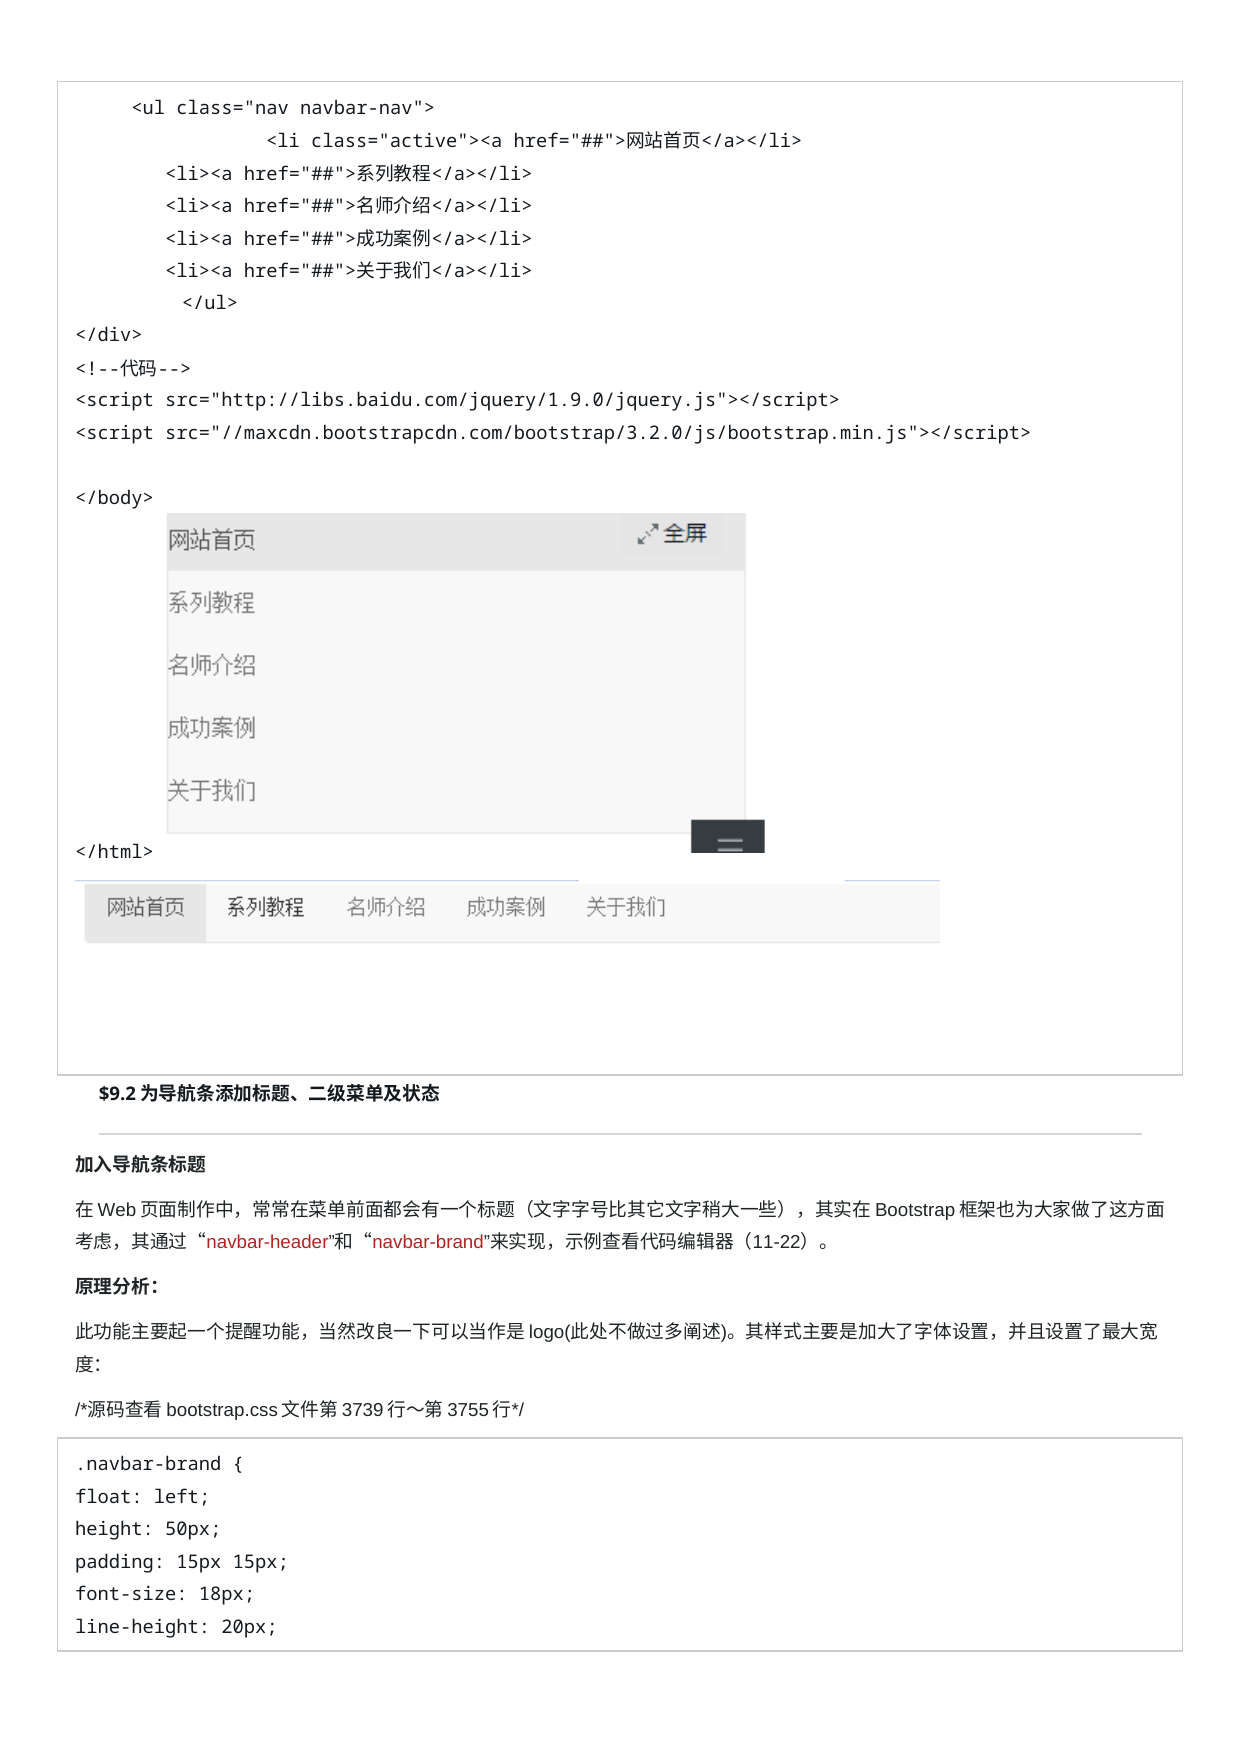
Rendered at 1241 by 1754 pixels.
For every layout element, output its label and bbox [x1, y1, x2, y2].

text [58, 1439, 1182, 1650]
picture [153, 513, 765, 853]
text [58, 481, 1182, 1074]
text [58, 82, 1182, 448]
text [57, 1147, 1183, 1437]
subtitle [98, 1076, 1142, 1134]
picture [75, 880, 941, 1056]
